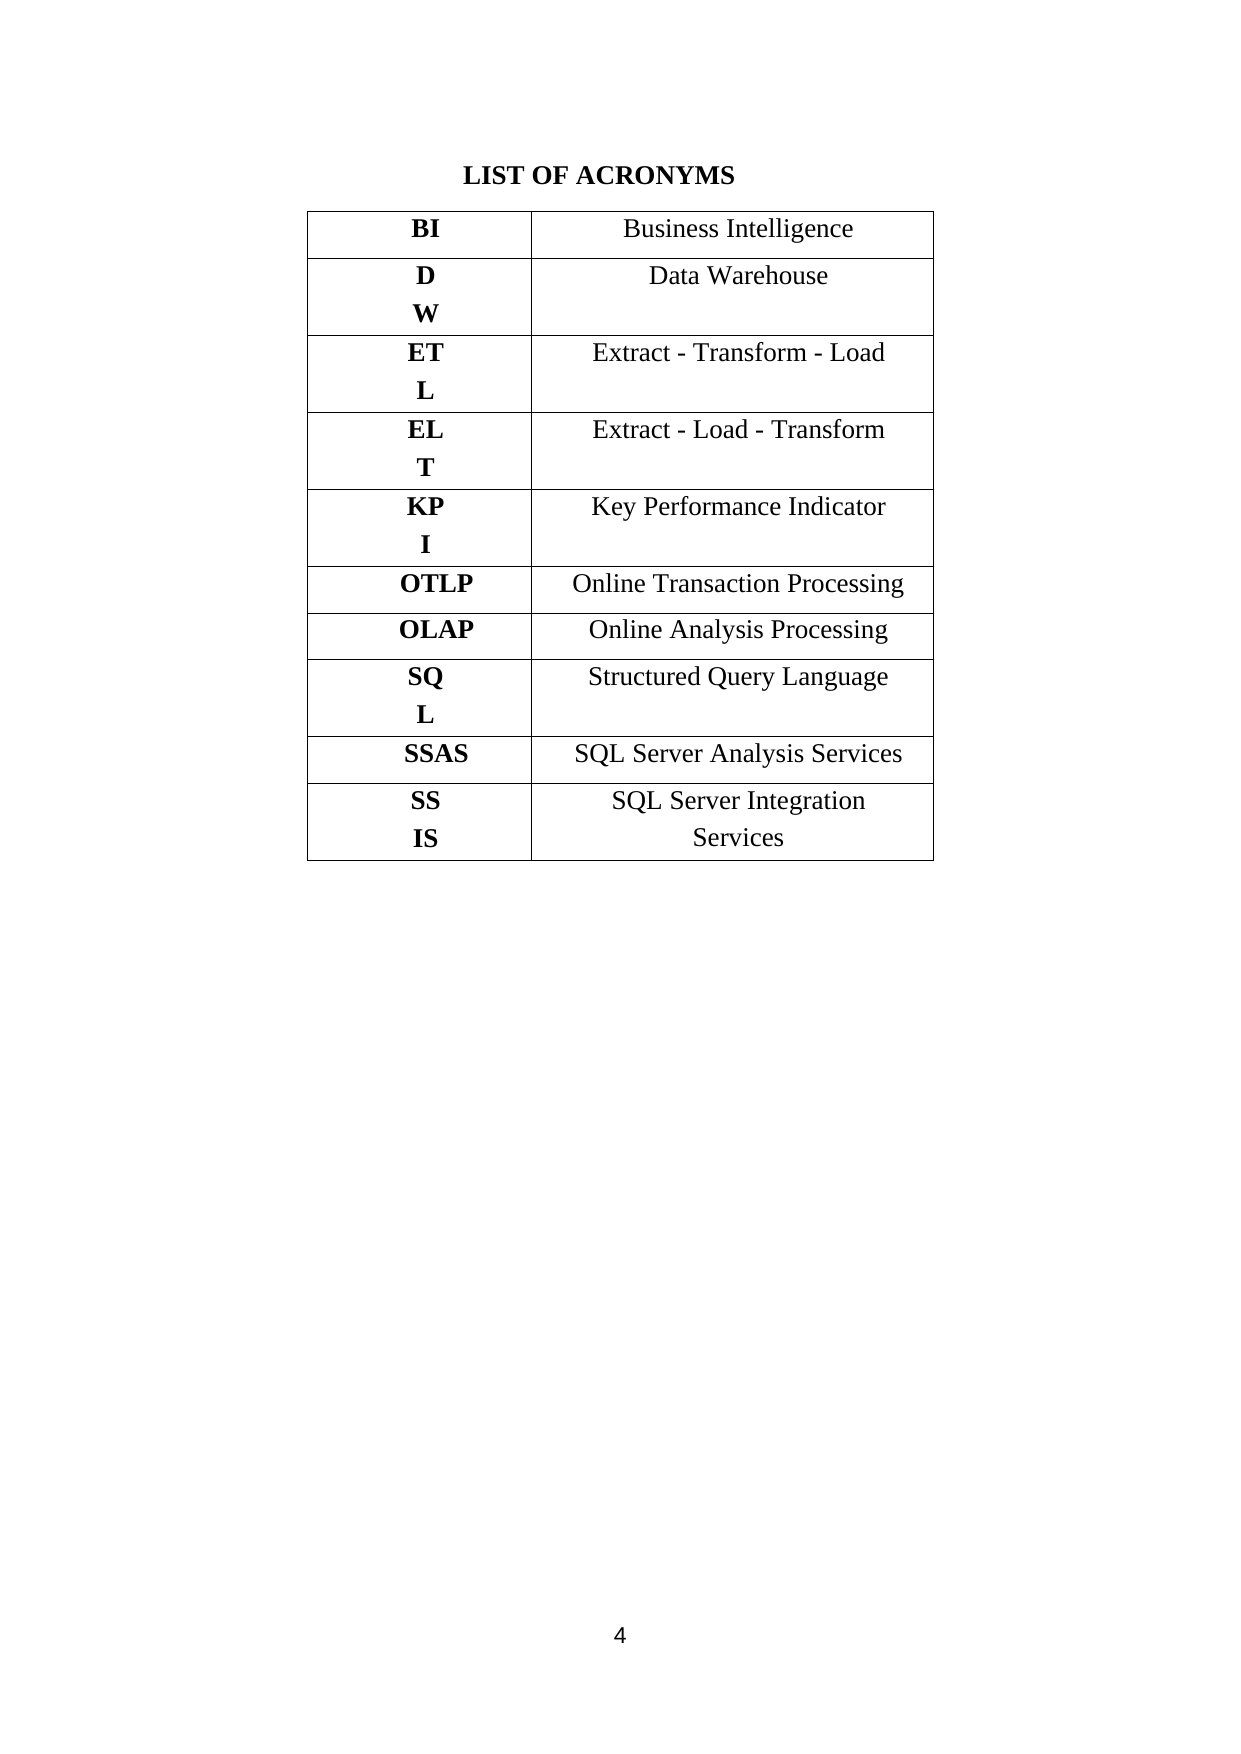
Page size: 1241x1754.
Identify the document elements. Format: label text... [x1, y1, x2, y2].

table_cell Online Analysis Processing [532, 614, 933, 659]
table_cell Structured Query Language [532, 660, 933, 736]
table_cell ELT [308, 413, 531, 489]
table_cell OTLP [308, 567, 531, 612]
subtitle LIST OF ACRONYMS [276, 159, 922, 190]
table_cell OLAP [308, 614, 531, 659]
table_cell KPI [308, 490, 531, 566]
table_cell DW [308, 259, 531, 335]
table_cell Data Warehouse [532, 259, 933, 335]
table_header Business Intelligence [532, 212, 933, 258]
table_cell SSIS [308, 784, 531, 860]
table_cell SQL Server Analysis Services [532, 737, 933, 783]
table_cell SQL Server Integration Services [532, 784, 933, 860]
table_cell Online Transaction Processing [532, 567, 933, 612]
table_cell Extract - Load - Transform [532, 413, 933, 489]
table_cell SQL [308, 660, 531, 736]
table_header BI [308, 212, 531, 258]
table_cell Extract - Transform - Load [532, 336, 933, 412]
table_cell SSAS [308, 737, 531, 783]
table_cell Key Performance Indicator [532, 490, 933, 566]
table_cell ETL [308, 336, 531, 412]
